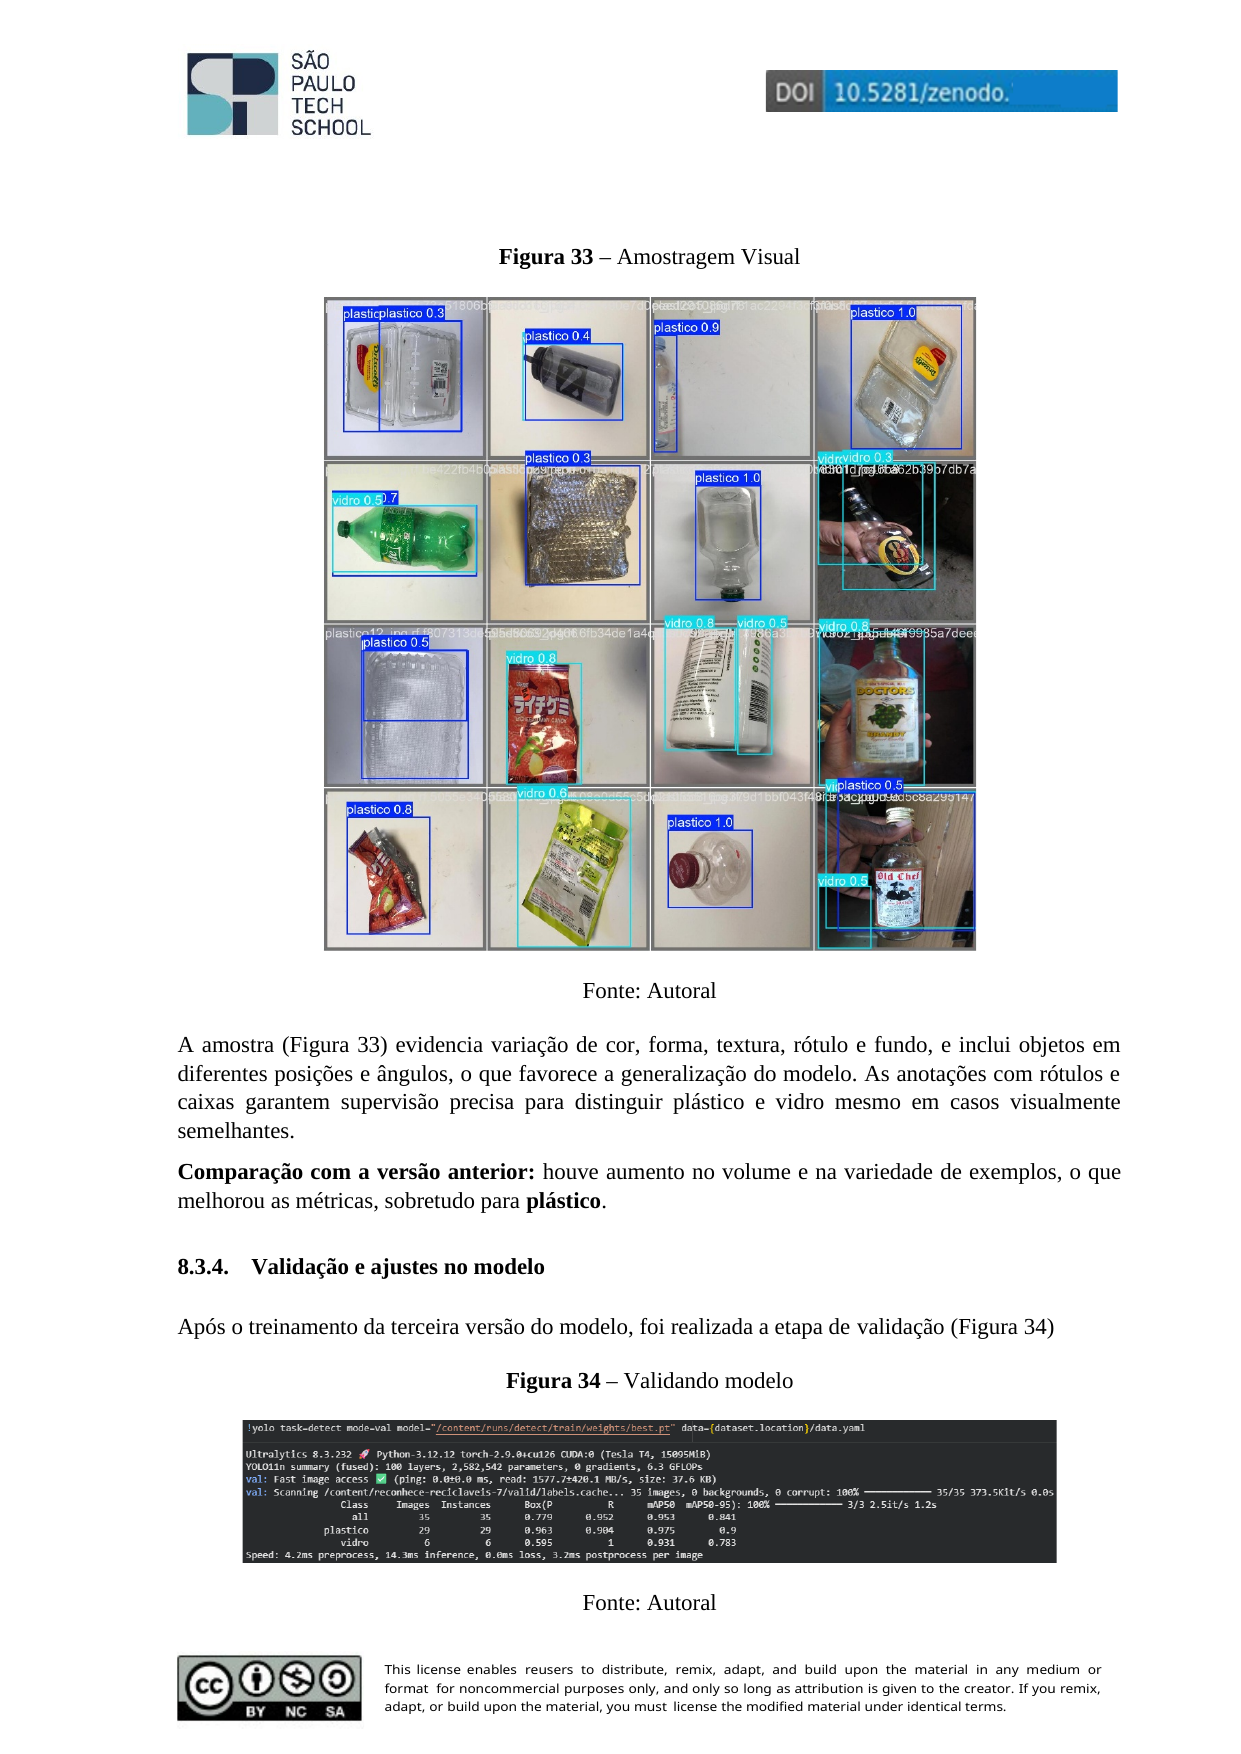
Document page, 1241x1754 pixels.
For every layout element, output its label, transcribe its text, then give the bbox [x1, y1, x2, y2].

picture [764, 70, 1118, 111]
text Comparação com a versão anterior: houve aumento no volume e na variedade de exemplos, o que melhorou as métricas, sobretudo para plástico. [177, 1158, 1122, 1213]
picture [323, 297, 977, 951]
picture [177, 44, 374, 138]
text Figura 33 – Amostragem Visual [177, 243, 1122, 270]
text Fonte: Autoral [177, 1589, 1122, 1616]
text Figura 34 – Validando modelo [177, 1367, 1122, 1393]
list Validação e ajustes no modelo [177, 1253, 1122, 1279]
picture [176, 1651, 365, 1729]
text A amostra (Figura 33) evidencia variação de cor, forma, textura, rótulo e fundo, e inclui objetos em diferentes posições e ângulos, o que favorece a generalização do modelo. As anotações com rótulos e caixas garantem supervisão precisa para distinguir plástico e vidro mesmo em casos visualmente semelhantes. [177, 1031, 1122, 1143]
text Fonte: Autoral [177, 977, 1122, 1004]
picture [242, 1420, 1057, 1563]
text Após o treinamento da terceira versão do modelo, foi realizada a etapa de validação (Figura 34) [177, 1313, 1122, 1339]
